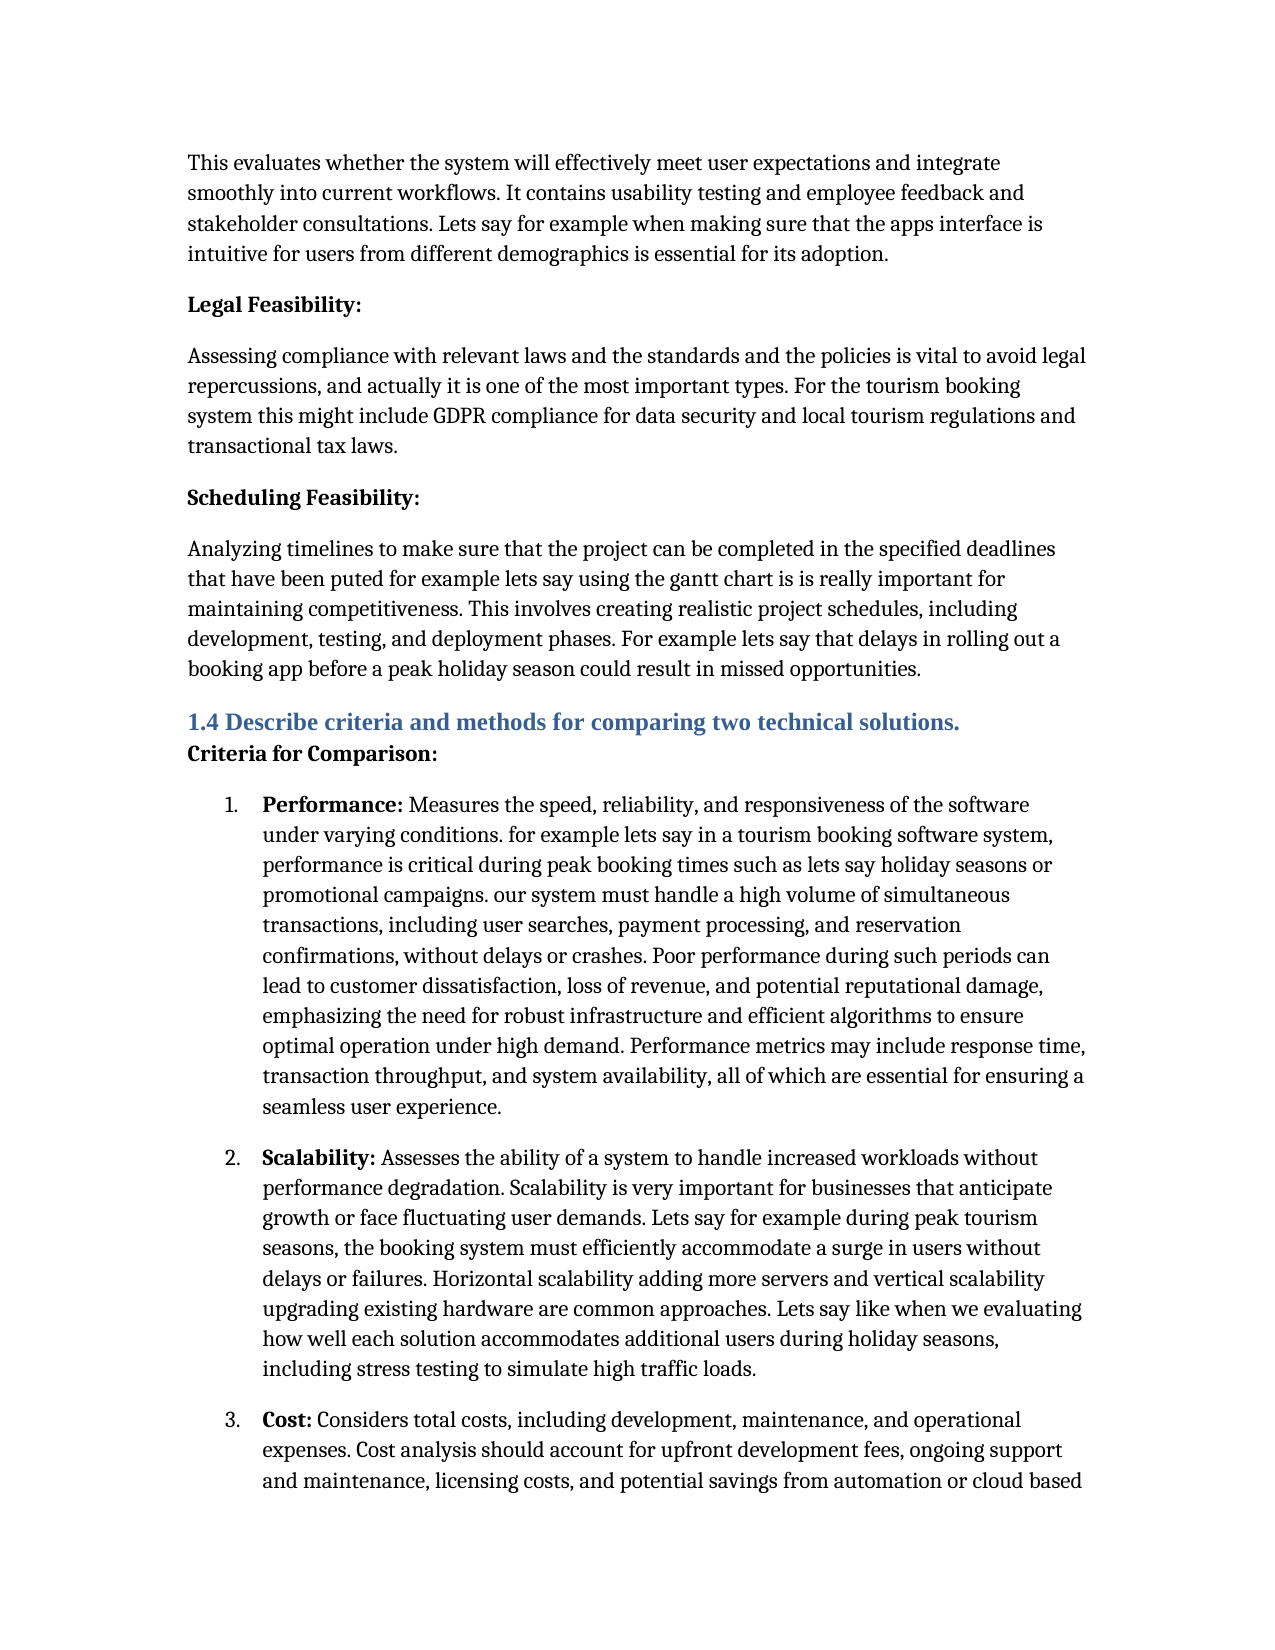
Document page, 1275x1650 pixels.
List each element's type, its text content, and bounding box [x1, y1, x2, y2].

text Legal Feasibility: [187, 292, 1087, 318]
text Criteria for Comparison: [187, 740, 1087, 767]
list Performance: Measures the speed, reliability, and responsiveness of the software under varying conditions. for example lets say in a tourism booking software system, performance is critical during peak booking times such as lets say holiday seasons or promotional campaigns. our system must handle a high volume of simultaneous transactions, including user searches, payment processing, and reservation confirmations, without delays or crashes. Poor performance during such periods can lead to customer dissatisfaction, loss of revenue, and potential reputational damage, emphasizing the need for robust infrastructure and efficient algorithms to ensure optimal operation under high demand. Performance metrics may include response time, transaction throughput, and system availability, all of which are essential for ensuring a seamless user experience. [225, 791, 1087, 1120]
subtitle 1.4 Describe criteria and methods for comparing two technical solutions. [187, 707, 1087, 736]
text Assessing compliance with relevant laws and the standards and the policies is vital to avoid legal repercussions, and actually it is one of the most important types. For the tourism booking system this might include GDPR compliance for data security and local tourism regulations and transactional tax laws. [187, 343, 1087, 460]
text Analyzing timelines to make sure that the project can be completed in the specified deadlines that have been puted for example lets say using the gantt chart is is really important for maintaining competitiveness. This involves creating realistic project schedules, including development, testing, and deployment phases. For example lets say that delays in rolling out a booking app before a peak holiday season could result in missed opportunities. [187, 535, 1087, 683]
list Scalability: Assesses the ability of a system to handle increased workloads without performance degradation. Scalability is very important for businesses that anticipate growth or face fluctuating user demands. Lets say for example during peak tourism seasons, the booking system must efficiently accommodate a surge in users without delays or failures. Horizontal scalability adding more servers and vertical scalability upgrading existing hardware are common approaches. Lets say like when we evaluating how well each solution accommodates additional users during holiday seasons, including stress testing to simulate high traffic loads. [225, 1144, 1087, 1382]
text Scheduling Feasibility: [187, 484, 1087, 511]
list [225, 1407, 1087, 1494]
text This evaluates whether the system will effectively meet user expectations and integrate smoothly into current workflows. It contains usability testing and employee feedback and stakeholder consultations. Lets say for example when making sure that the apps interface is intuitive for users from different demographics is essential for its adoption. [187, 150, 1087, 267]
